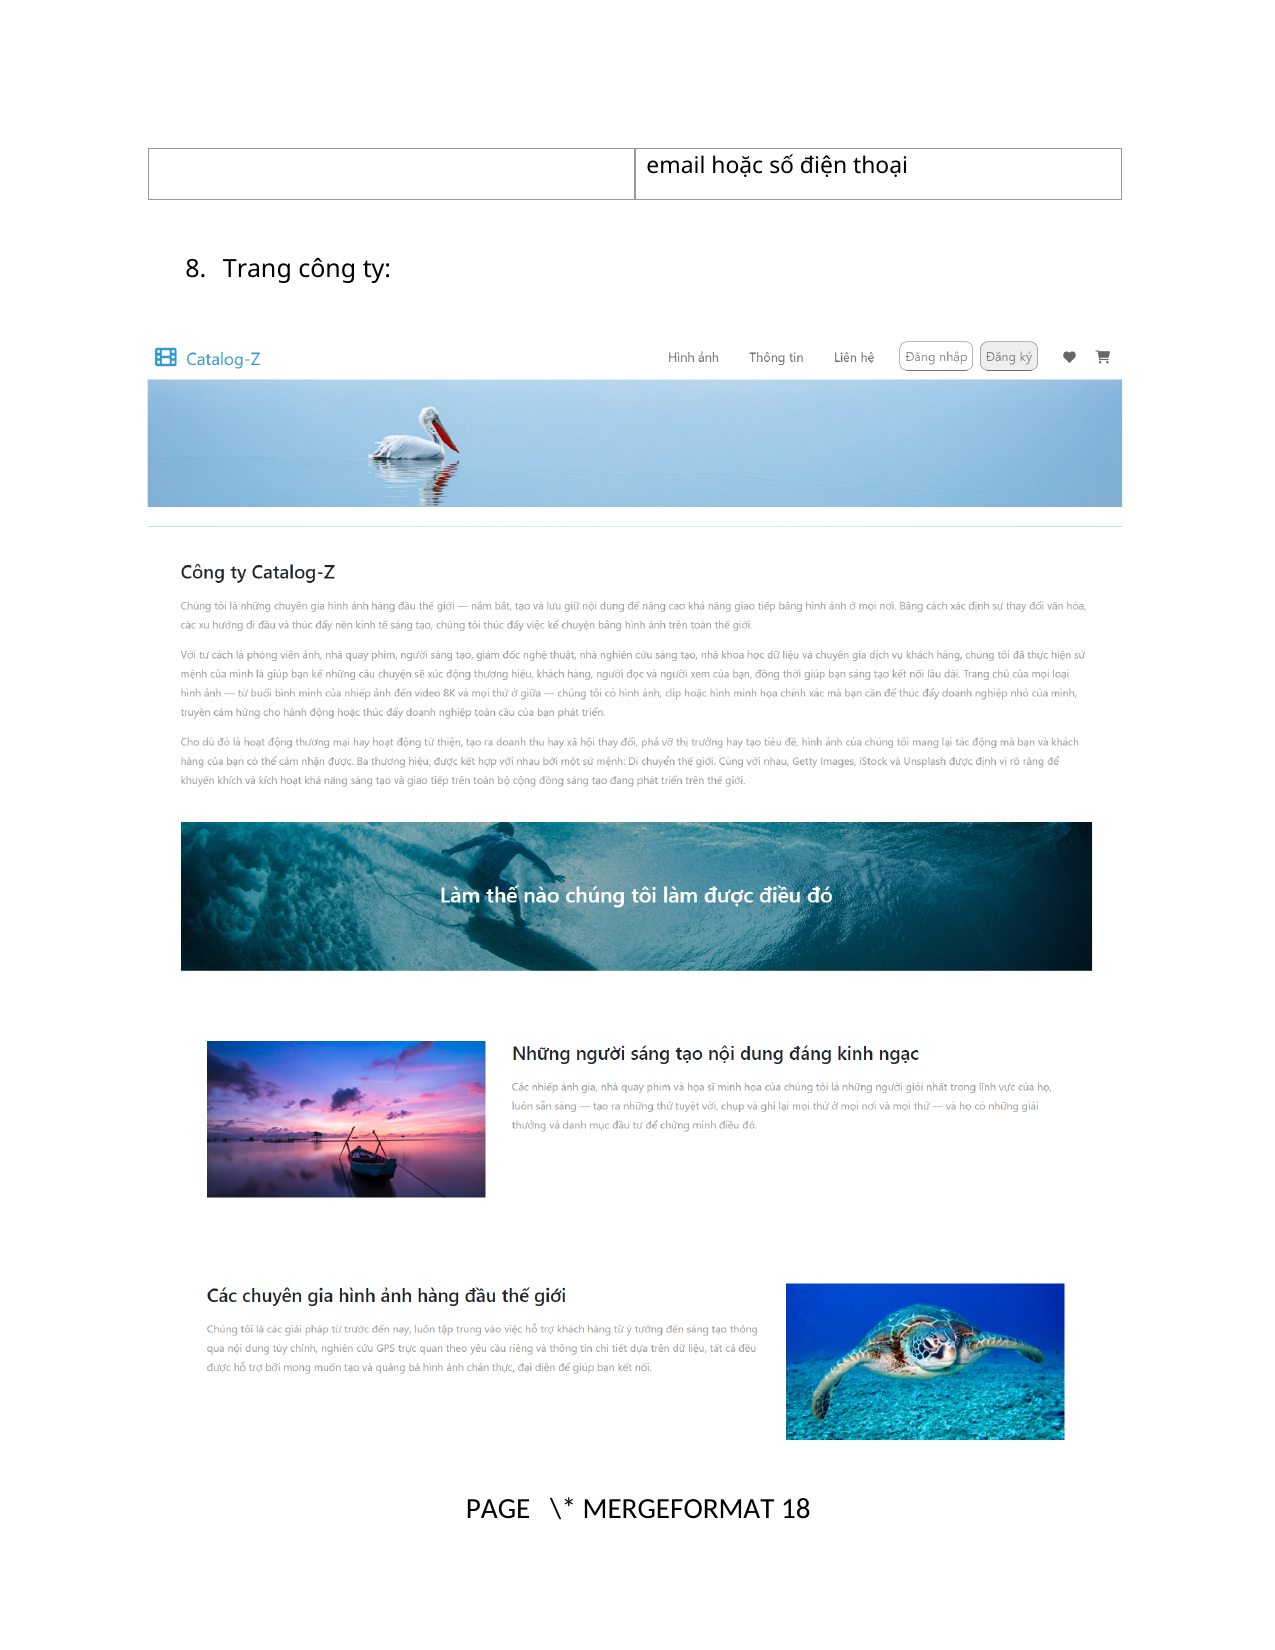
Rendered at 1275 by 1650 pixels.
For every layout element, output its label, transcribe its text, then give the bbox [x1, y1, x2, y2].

subtitle Trang công ty: [185, 250, 1122, 284]
picture [147, 1006, 1123, 1484]
picture [147, 336, 1123, 507]
picture [147, 526, 1123, 988]
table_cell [636, 149, 1121, 199]
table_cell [149, 149, 634, 199]
